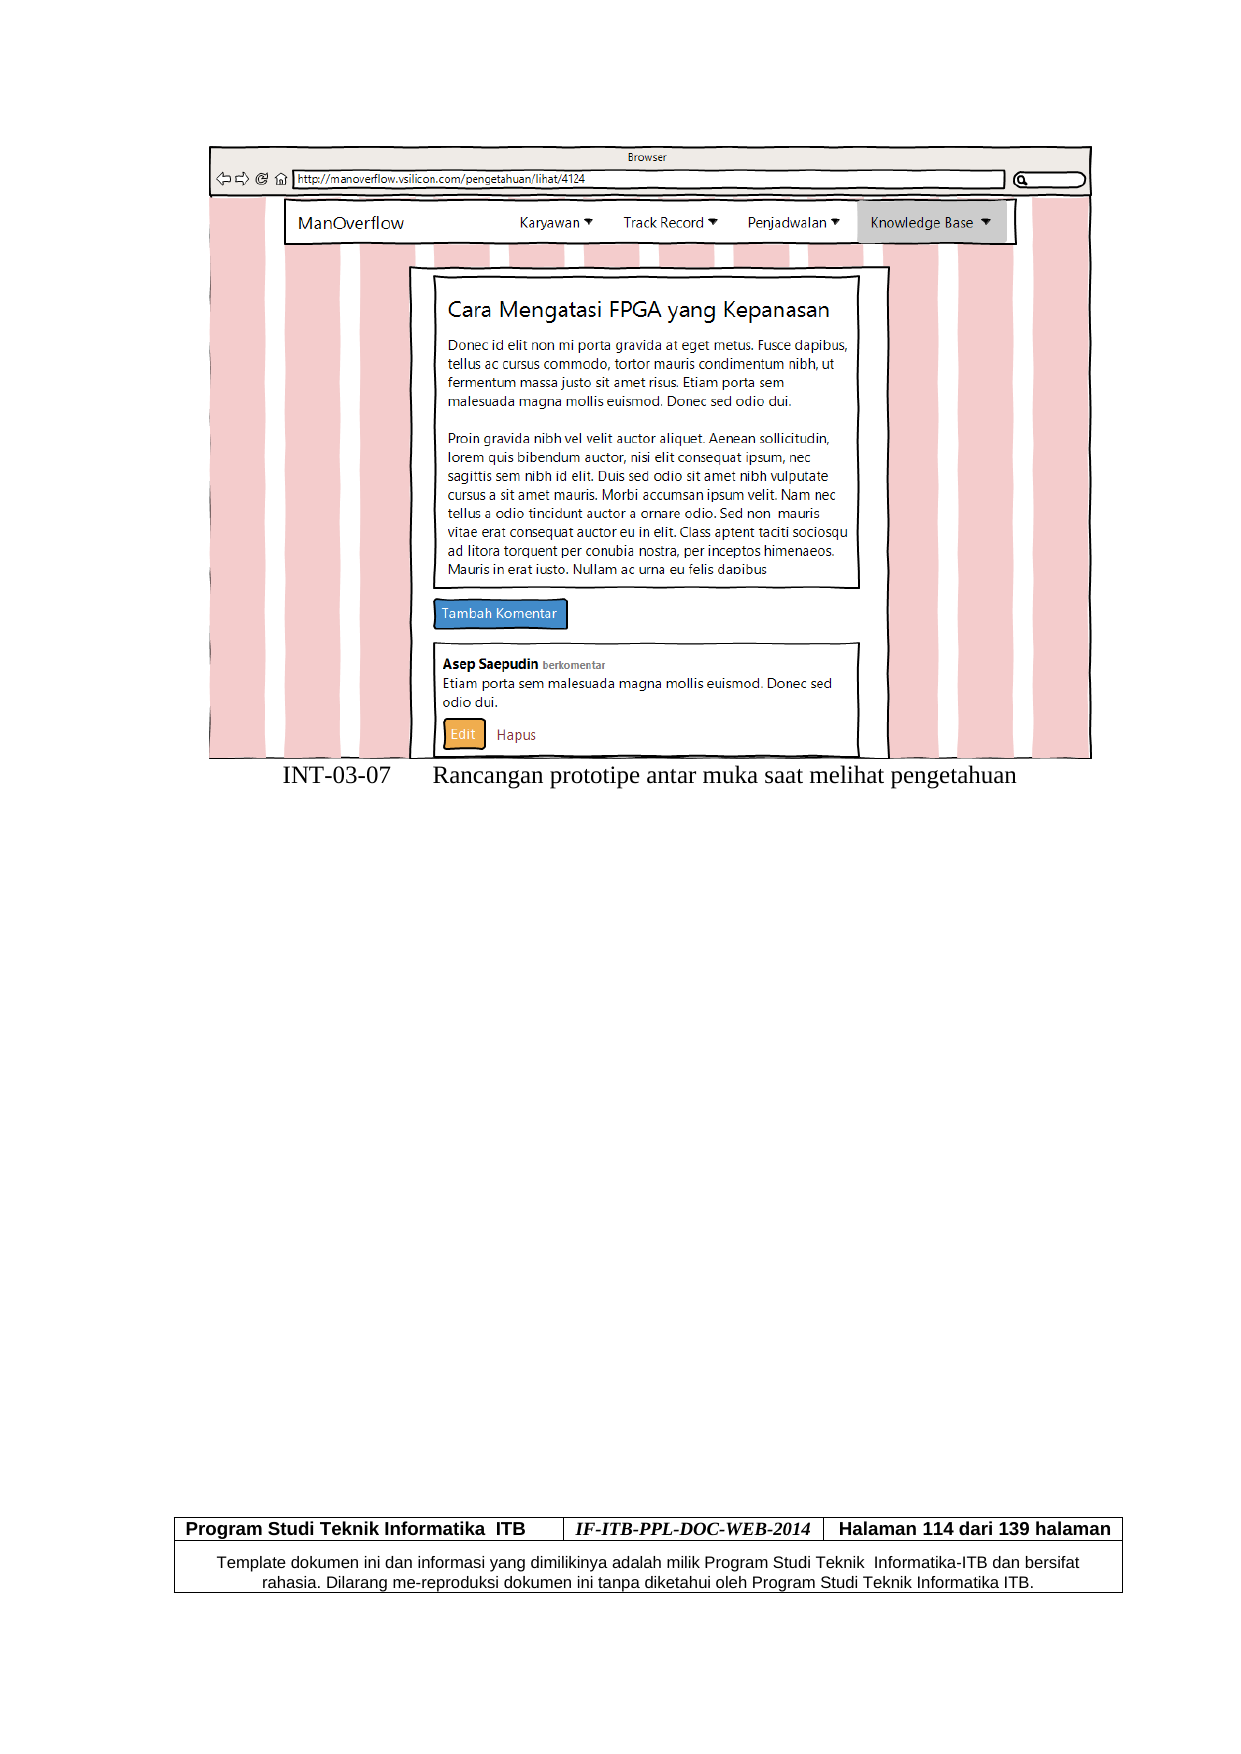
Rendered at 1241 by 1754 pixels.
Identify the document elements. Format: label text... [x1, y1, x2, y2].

picture [206, 146, 1093, 761]
text INT-03-07 Rancangan prototipe antar muka saat melihat pengetahuan [177, 761, 1122, 789]
